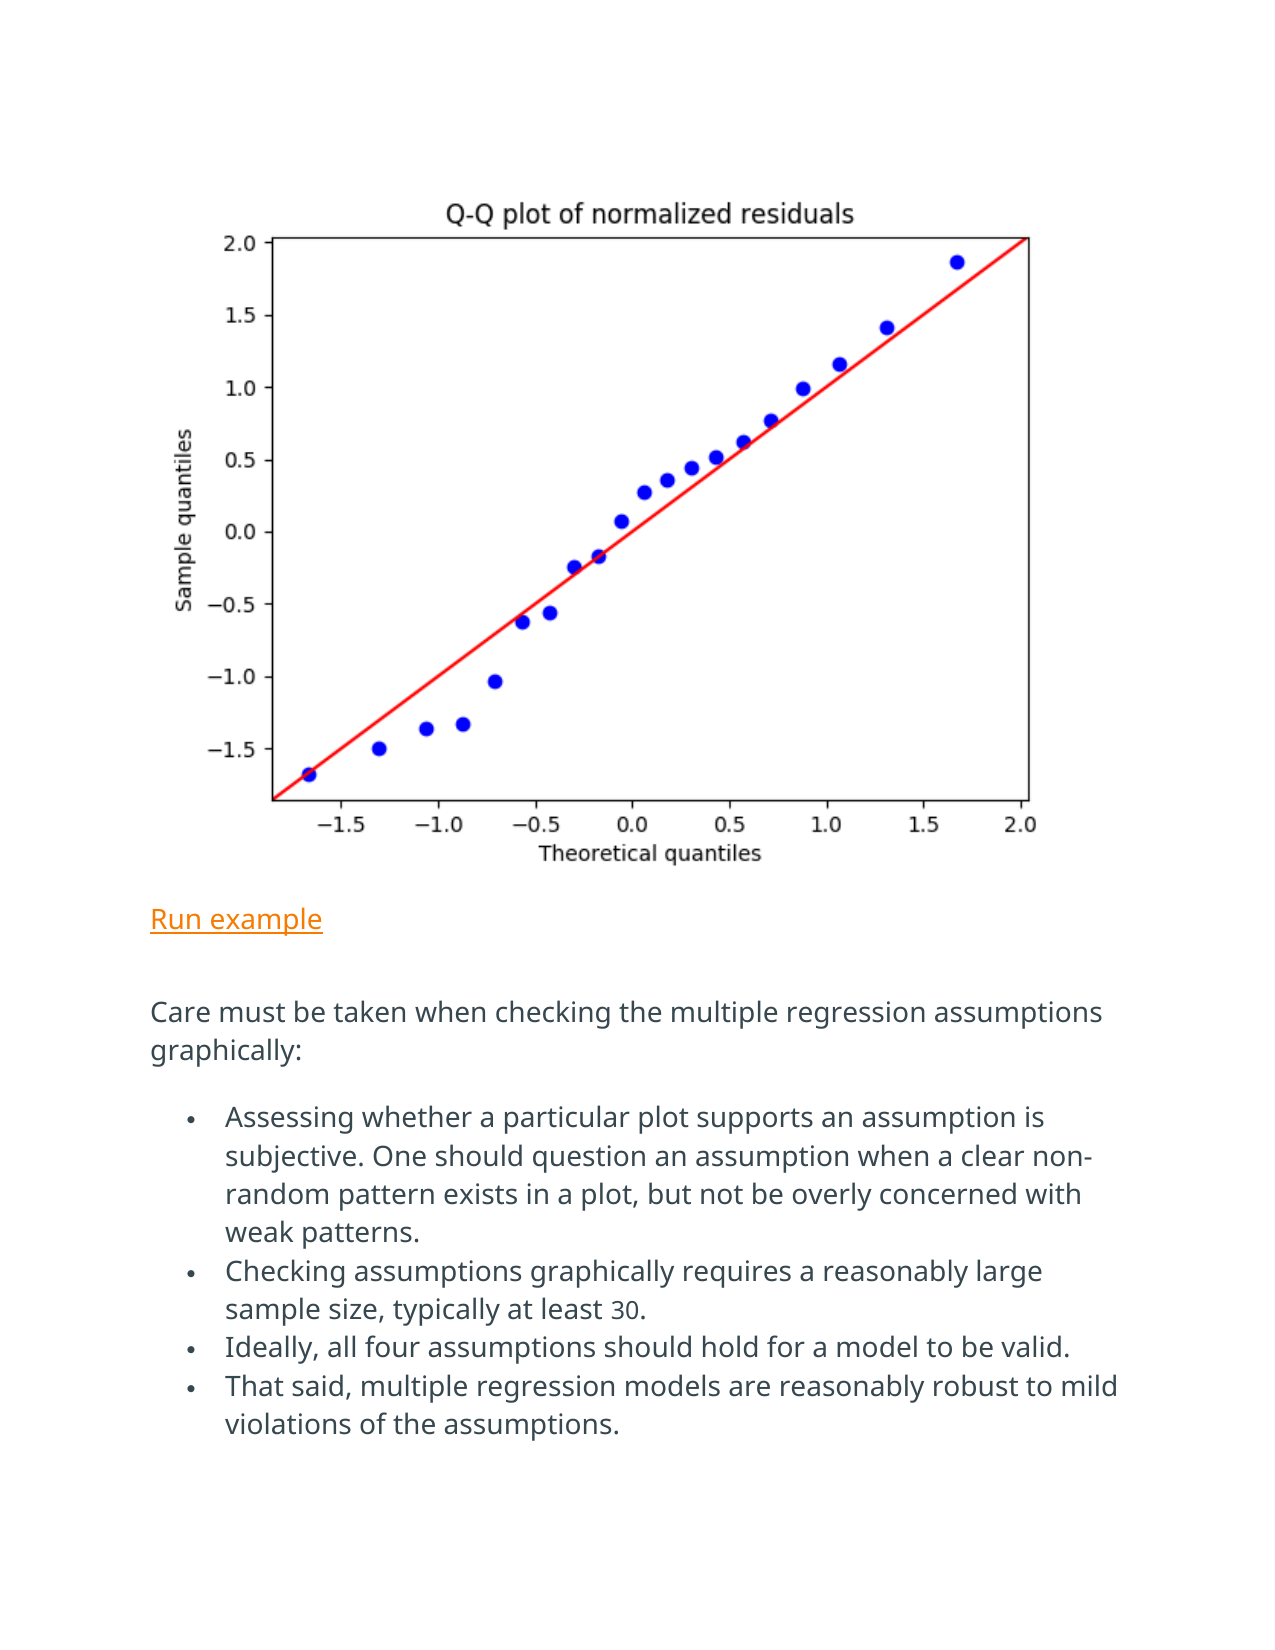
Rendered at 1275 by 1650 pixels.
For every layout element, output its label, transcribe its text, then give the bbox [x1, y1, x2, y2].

list That said, multiple regression models are reasonably robust to mild violations of the assumptions. [187, 1366, 1125, 1443]
picture [150, 150, 1125, 881]
list Assessing whether a particular plot supports an assumption is subjective. One should question an assumption when a clear non-random pattern exists in a plot, but not be overly concerned with weak patterns. [187, 1098, 1125, 1251]
text Run example [150, 900, 1125, 938]
list Checking assumptions graphically requires a reasonably large sample size, typically at least 30. [187, 1251, 1125, 1328]
list Ideally, all four assumptions should hold for a model to be valid. [187, 1328, 1125, 1366]
text Care must be taken when checking the multiple regression assumptions graphically: [150, 992, 1125, 1069]
